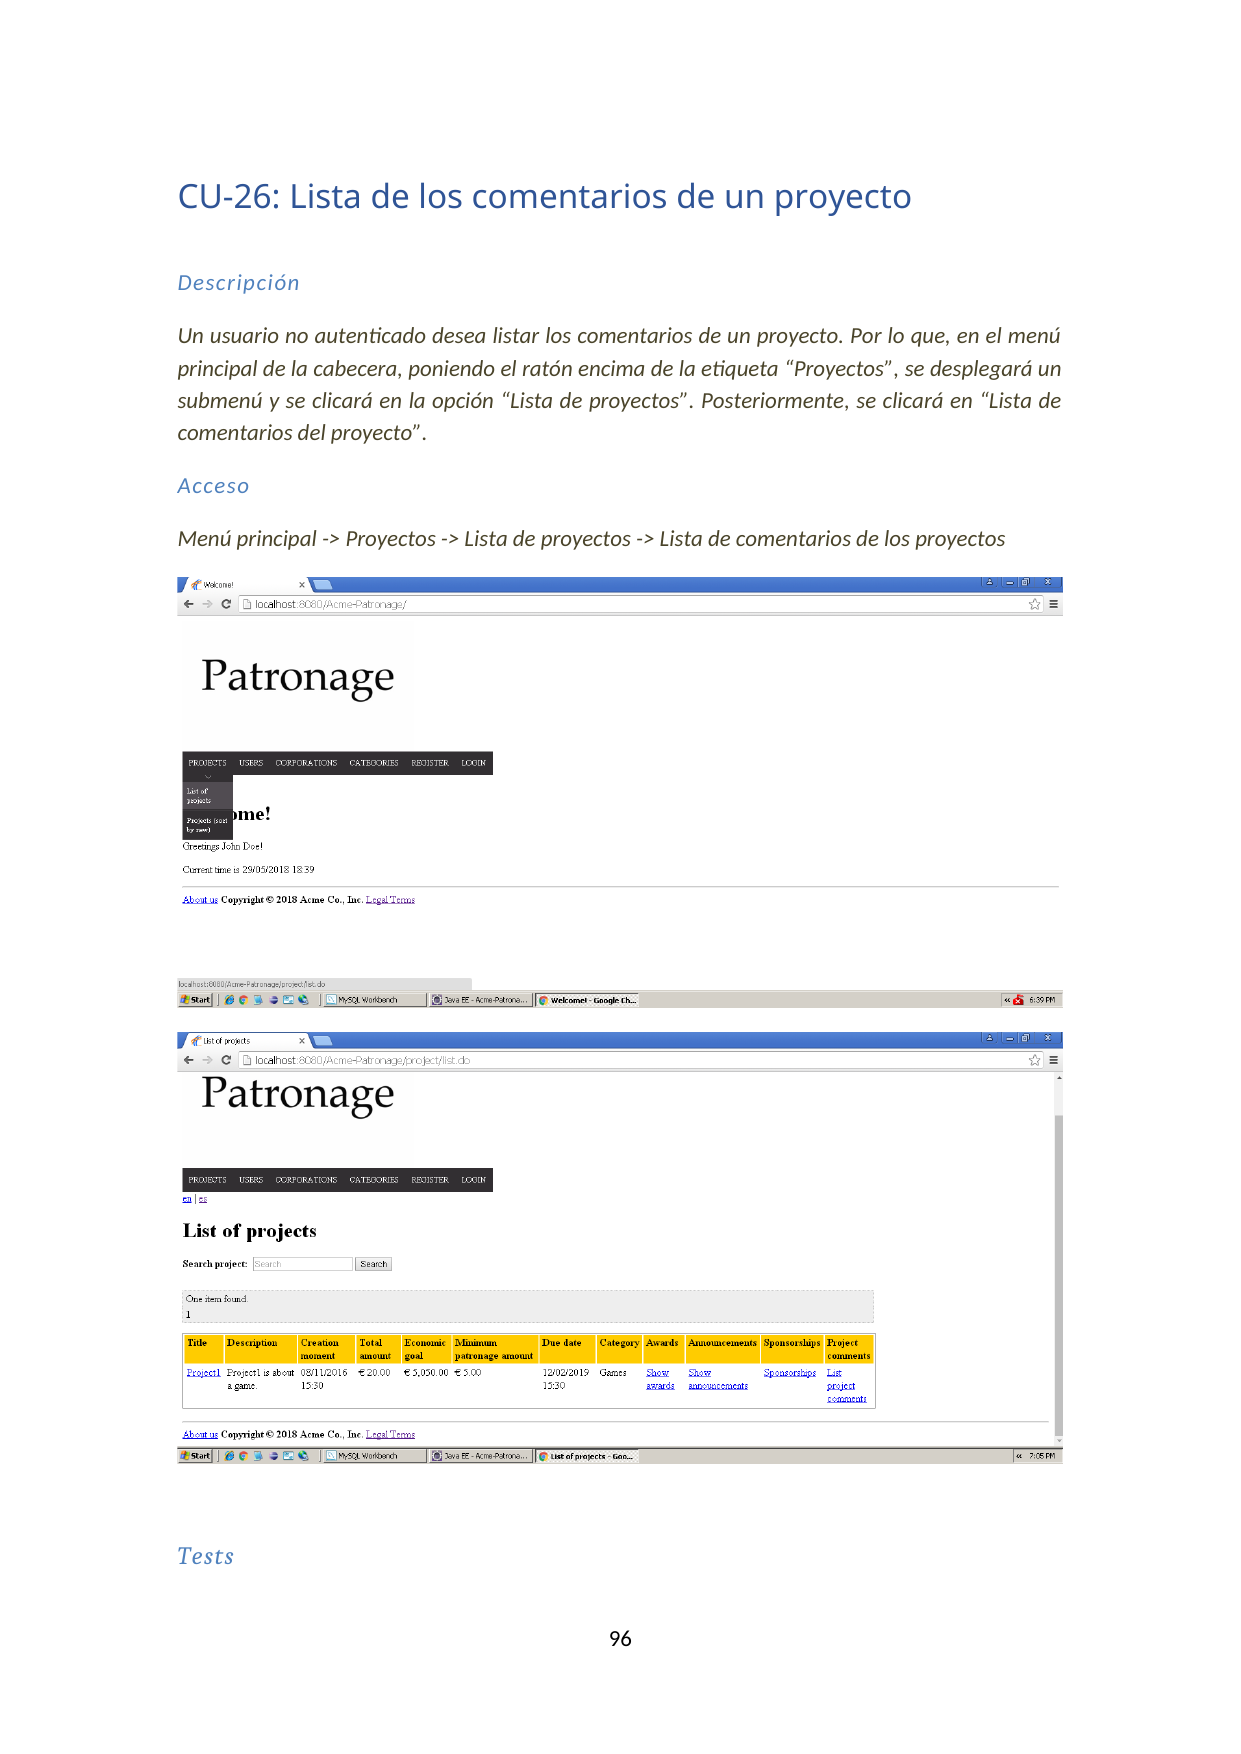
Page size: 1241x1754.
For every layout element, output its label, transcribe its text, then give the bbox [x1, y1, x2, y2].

text Acceso [177, 471, 1063, 499]
subtitle CU-26: Lista de los comentarios de un proyecto [177, 173, 1063, 218]
picture [177, 577, 1063, 1008]
picture [177, 1032, 1063, 1464]
text Menú principal -> Proyectos -> Lista de proyectos -> Lista de comentarios de los proyectos [177, 524, 1063, 552]
text Descripción [177, 268, 1063, 296]
text Tests [177, 1542, 1063, 1571]
text Un usuario no autenticado desea listar los comentarios de un proyecto. Por lo que, en el menú principal de la cabecera, poniendo el ratón encima de la etiqueta “Proyectos”, se desplegará un submenú y se clicará en la opción “Lista de proyectos”. Posteriormente, se clicará en “Lista de comentarios del proyecto”. [177, 321, 1063, 446]
